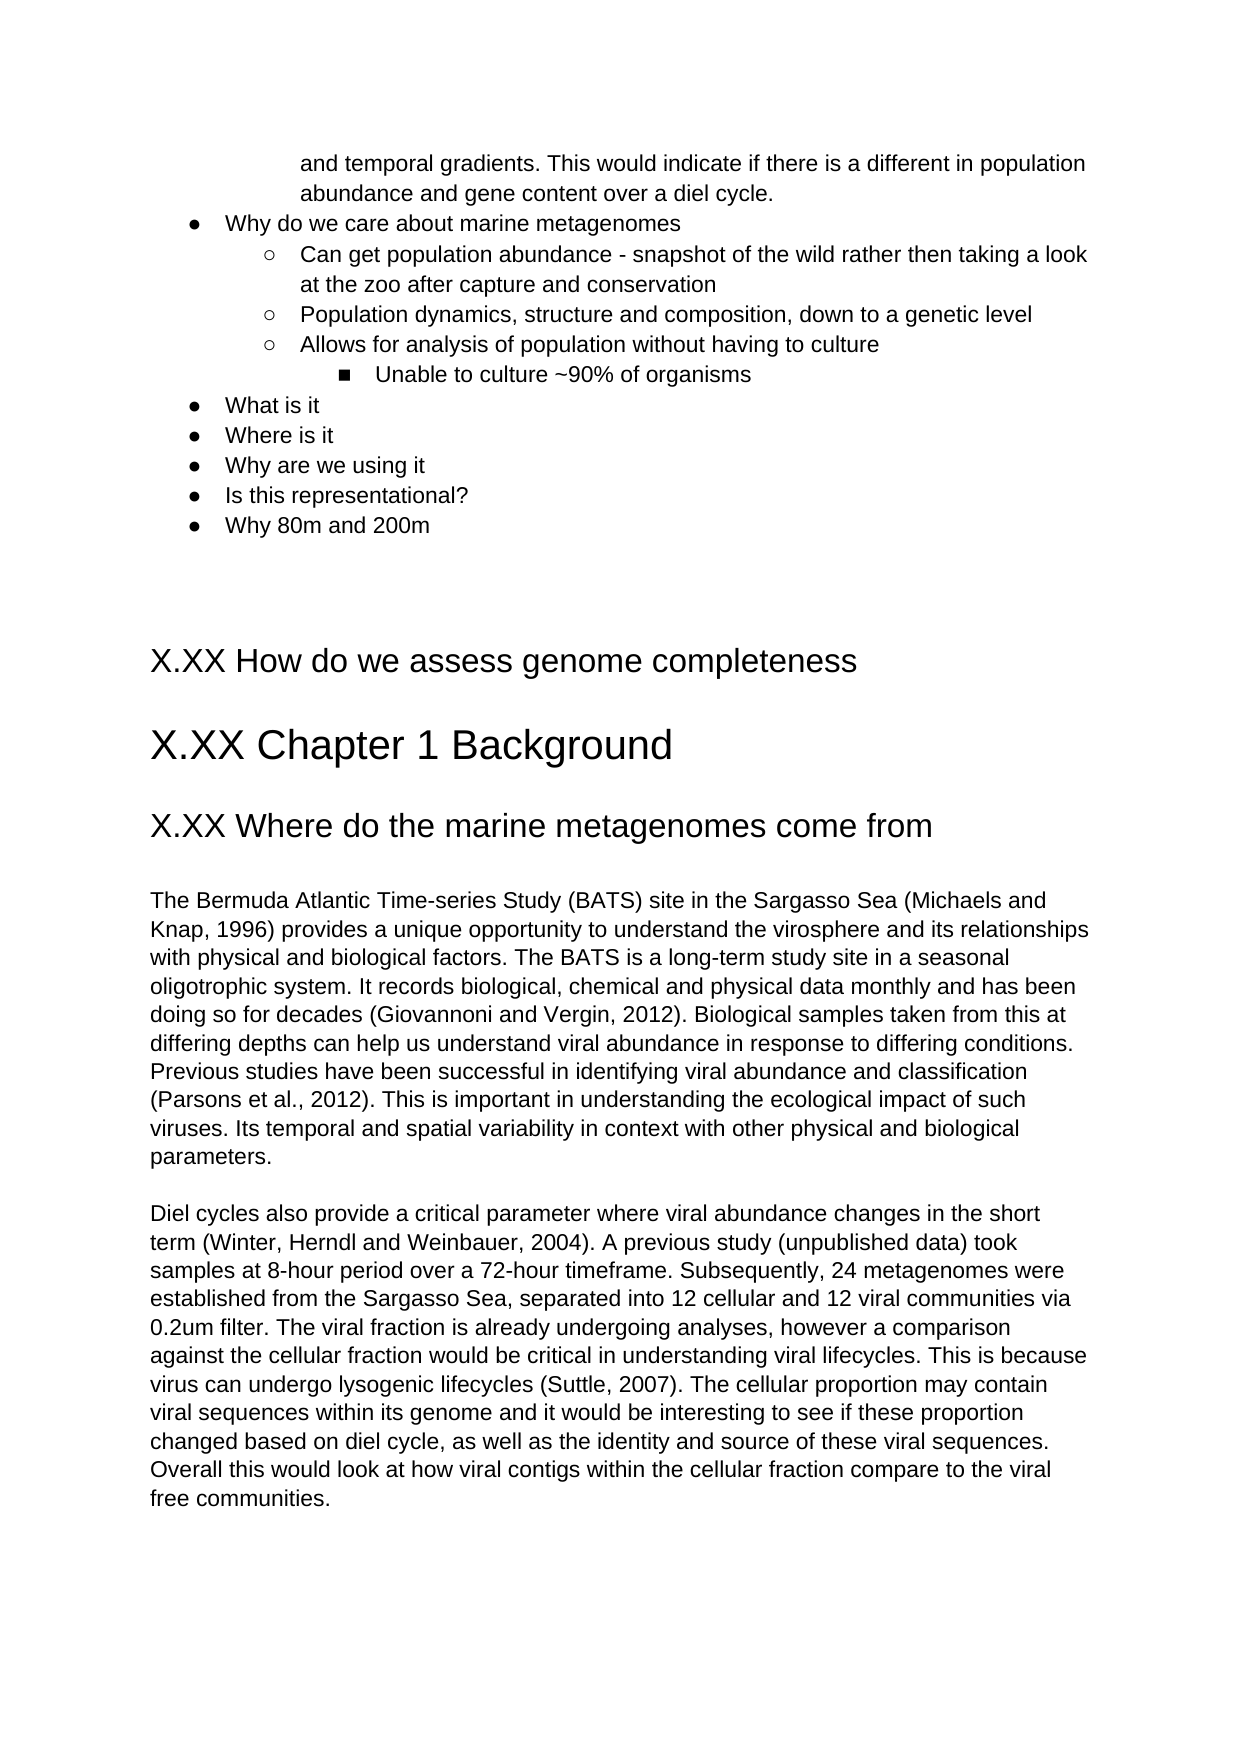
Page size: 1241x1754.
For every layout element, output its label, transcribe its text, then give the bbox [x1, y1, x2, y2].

list Population dynamics, structure and composition, down to a genetic level [262, 301, 1090, 327]
list Why 80m and 200m [187, 512, 1090, 539]
list What is it [187, 392, 1090, 418]
list Unable to culture ~90% of organisms [337, 361, 1090, 388]
list Where is it [187, 422, 1090, 448]
text Diel cycles also provide a critical parameter where viral abundance changes in the short term (Winter, Herndl and Weinbauer, 2004). A previous study (unpublished data) took samples at 8-hour period over a 72-hour timeframe. Subsequently, 24 metagenomes were established from the Sargasso Sea, separated into 12 cellular and 12 viral communities via 0.2um filter. The viral fraction is already undergoing analyses, however a comparison against the cellular fraction would be critical in understanding viral lifecycles. This is because virus can undergo lysogenic lifecycles (Suttle, 2007). The cellular proportion may contain viral sequences within its genome and it would be interesting to see if these proportion changed based on diel cycle, as well as the identity and source of these viral sequences. Overall this would look at how viral contigs within the cellular fraction compare to the viral free communities. [150, 1200, 1090, 1511]
list Allows for analysis of population without having to culture [262, 331, 1090, 358]
list Is this representational? [187, 482, 1090, 509]
subtitle X.XX Where do the marine metagenomes come from [150, 806, 1090, 844]
text The Bermuda Atlantic Time-series Study (BATS) site in the Sargasso Sea (Michaels and Knap, 1996) provides a unique opportunity to understand the virosphere and its relationships with physical and biological factors. The BATS is a long-term study site in a seasonal oligotrophic system. It records biological, chemical and physical data monthly and has been doing so for decades (Giovannoni and Vergin, 2012). Biological samples taken from this at differing depths can help us understand viral abundance in response to differing conditions. Previous studies have been successful in identifying viral abundance and classification (Parsons et al., 2012). This is important in understanding the ecological impact of such viruses. Its temporal and spatial variability in context with other physical and biological parameters. [150, 887, 1090, 1169]
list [262, 150, 1090, 207]
subtitle X.XX Chapter 1 Background [150, 721, 1090, 769]
list Why are we using it [187, 452, 1090, 478]
list Why do we care about marine metagenomes [187, 210, 1090, 237]
list Can get population abundance - snapshot of the wild rather then taking a look at the zoo after capture and conservation [262, 241, 1090, 297]
subtitle X.XX How do we assess genome completeness [150, 641, 1090, 679]
